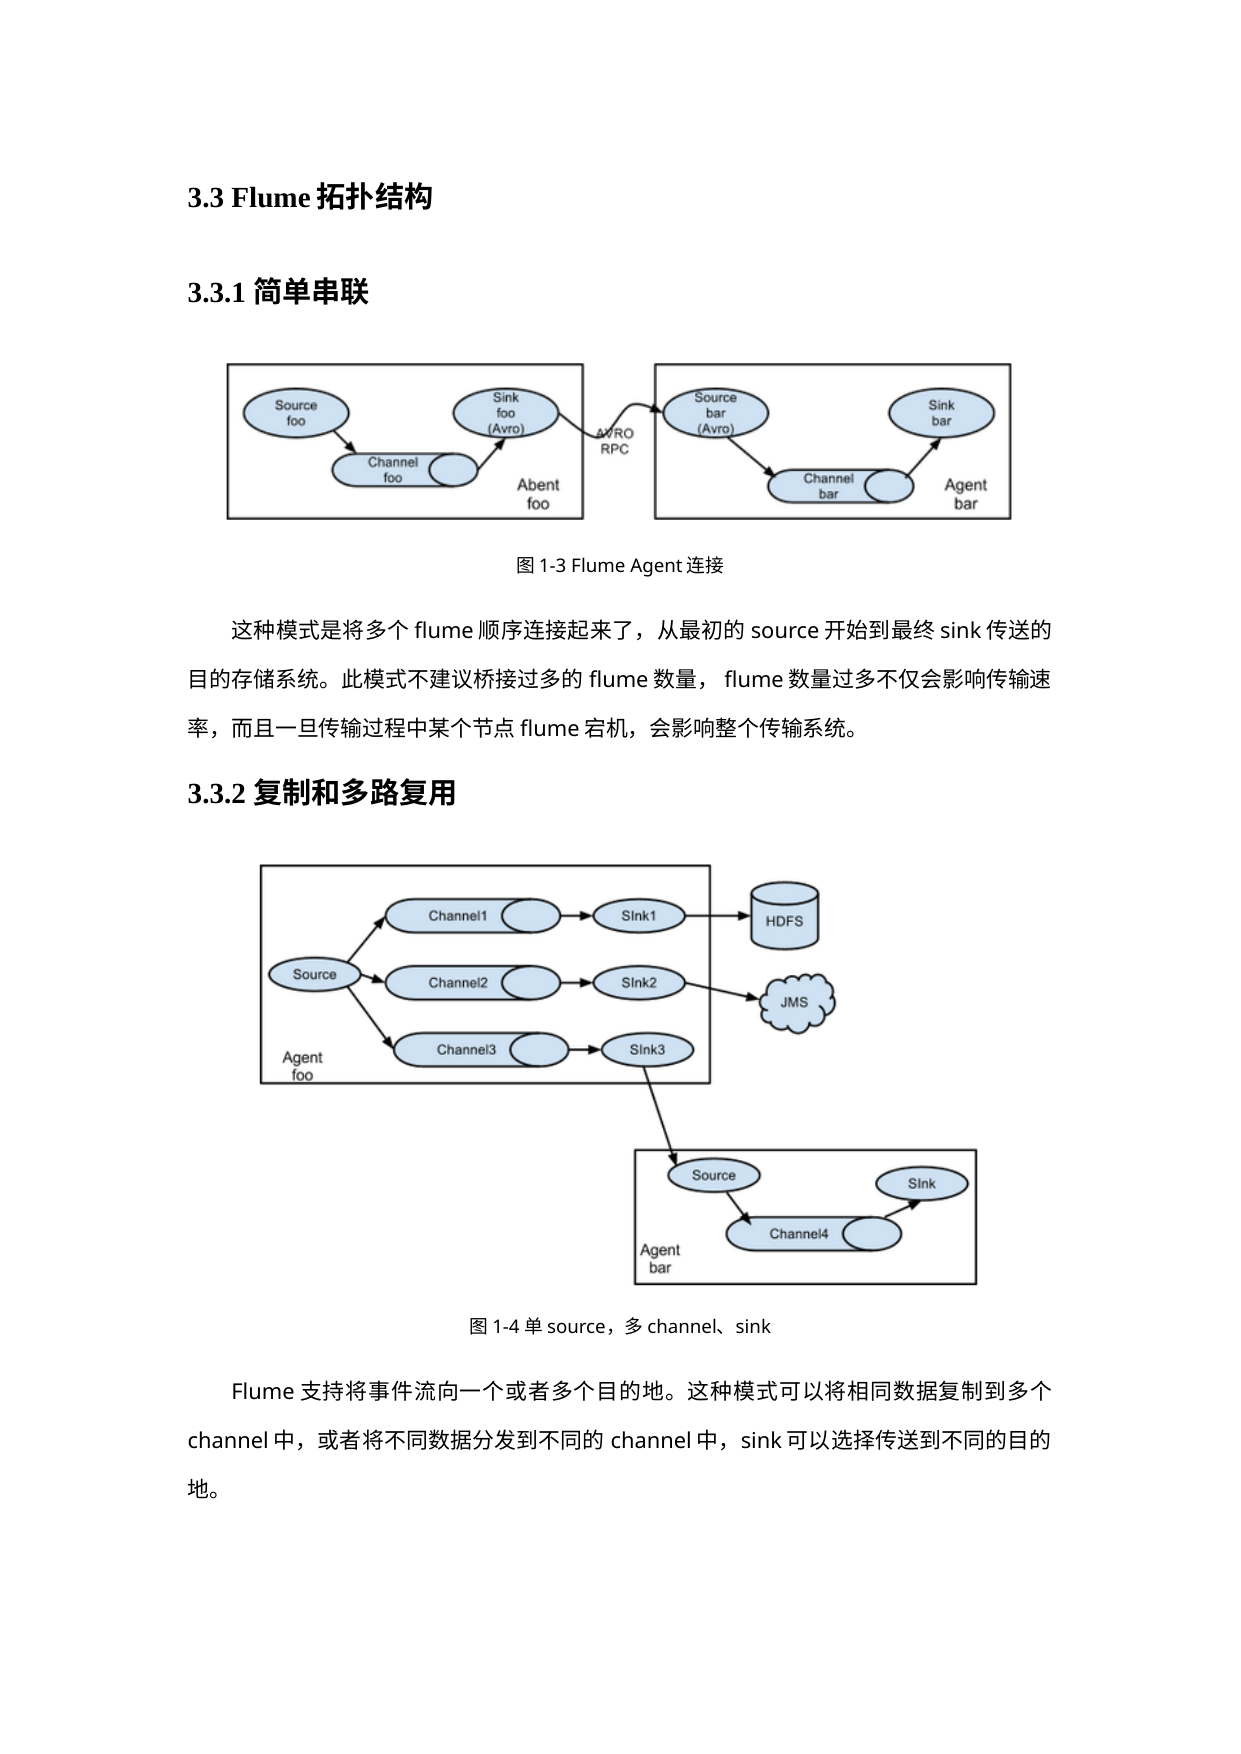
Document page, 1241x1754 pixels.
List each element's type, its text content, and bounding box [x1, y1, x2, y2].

text 图1-4 单source，多channel、sink [187, 1309, 1053, 1342]
subtitle 3.3.1 简单串联 [187, 257, 1053, 322]
subtitle 3.3 Flume拓扑结构 [187, 162, 1053, 227]
text 图1-3 Flume Agent连接 [187, 548, 1053, 580]
subtitle 3.3.2 复制和多路复用 [187, 759, 1053, 824]
text Flume支持将事件流向一个或者多个目的地。这种模式可以将相同数据复制到多个channel中，或者将不同数据分发到不同的channel中，sink可以选择传送到不同的目的地。 [187, 1374, 1053, 1504]
text 这种模式是将多个flume顺序连接起来了，从最初的source开始到最终sink传送的目的存储系统。此模式不建议桥接过多的flume数量， flume数量过多不仅会影响传输速率，而且一旦传输过程中某个节点flume宕机，会影响整个传输系统。 [187, 613, 1053, 743]
